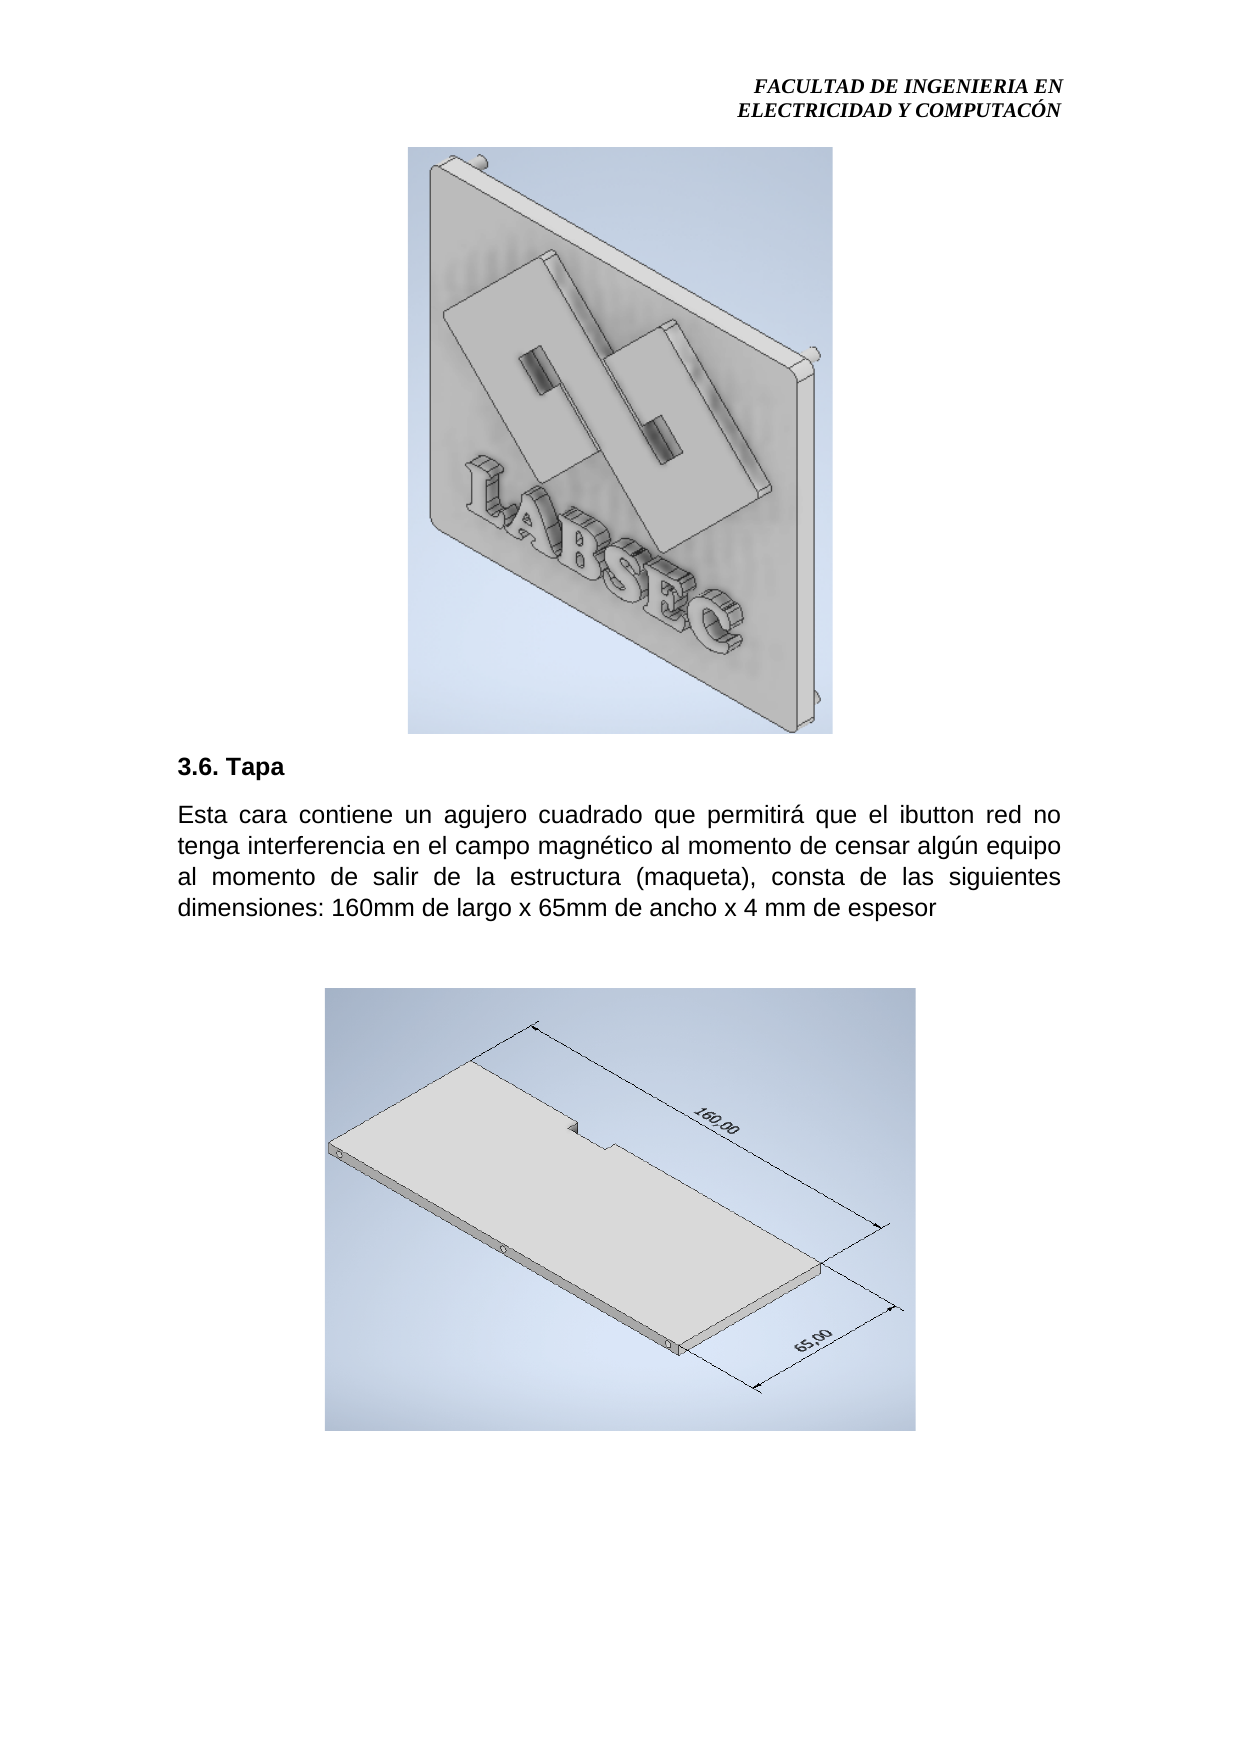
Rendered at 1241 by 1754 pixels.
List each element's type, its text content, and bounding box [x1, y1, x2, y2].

text 3.6. Tapa [177, 752, 1063, 781]
picture [324, 988, 916, 1431]
text Esta cara contiene un agujero cuadrado que permitirá que el ibutton red no tenga interferencia en el campo magnético al momento de censar algún equipo al momento de salir de la estructura (maqueta), consta de las siguientes dimensiones: 160mm de largo x 65mm de ancho x 4 mm de espesor [177, 800, 1063, 922]
picture [407, 147, 833, 734]
